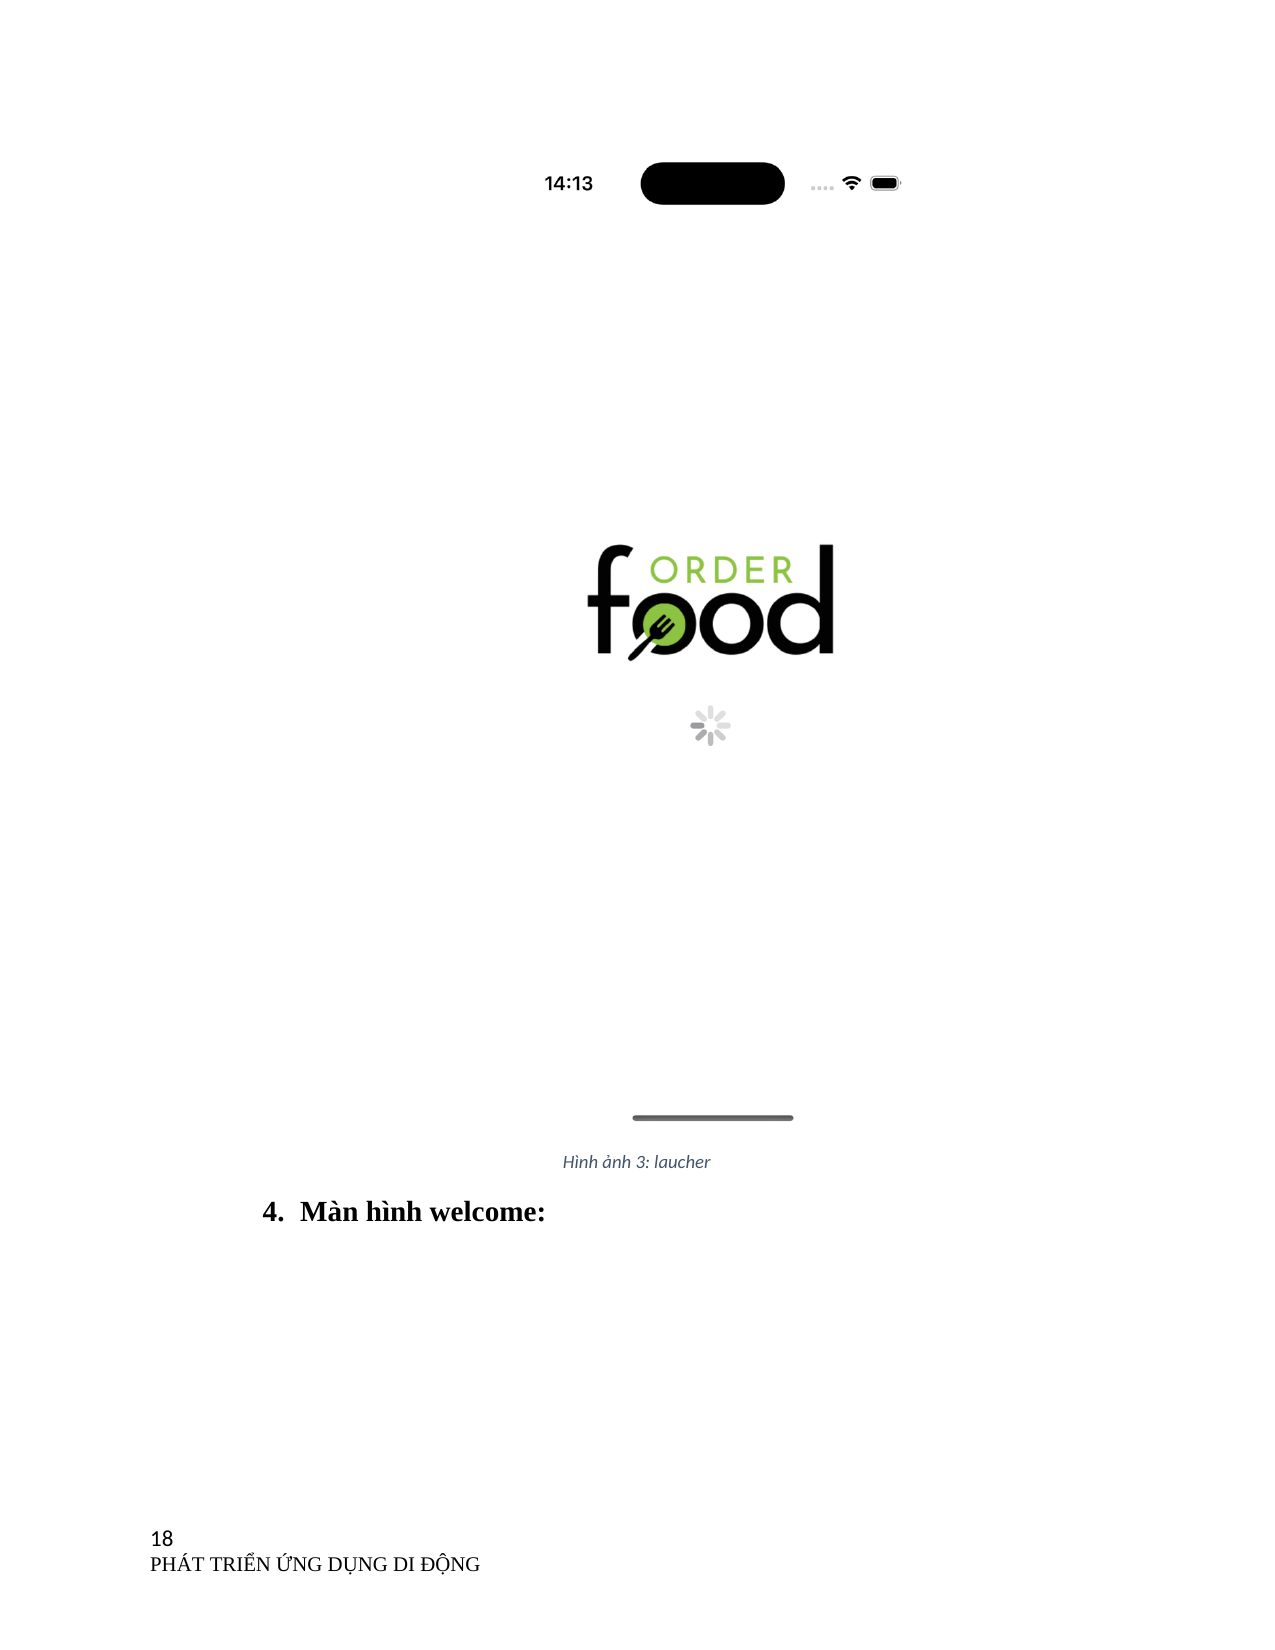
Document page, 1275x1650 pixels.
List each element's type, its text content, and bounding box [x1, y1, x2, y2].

list Màn hình welcome: [262, 1194, 1125, 1228]
text Hình ảnh 3: laucher [150, 1151, 1125, 1173]
picture [486, 150, 939, 1130]
